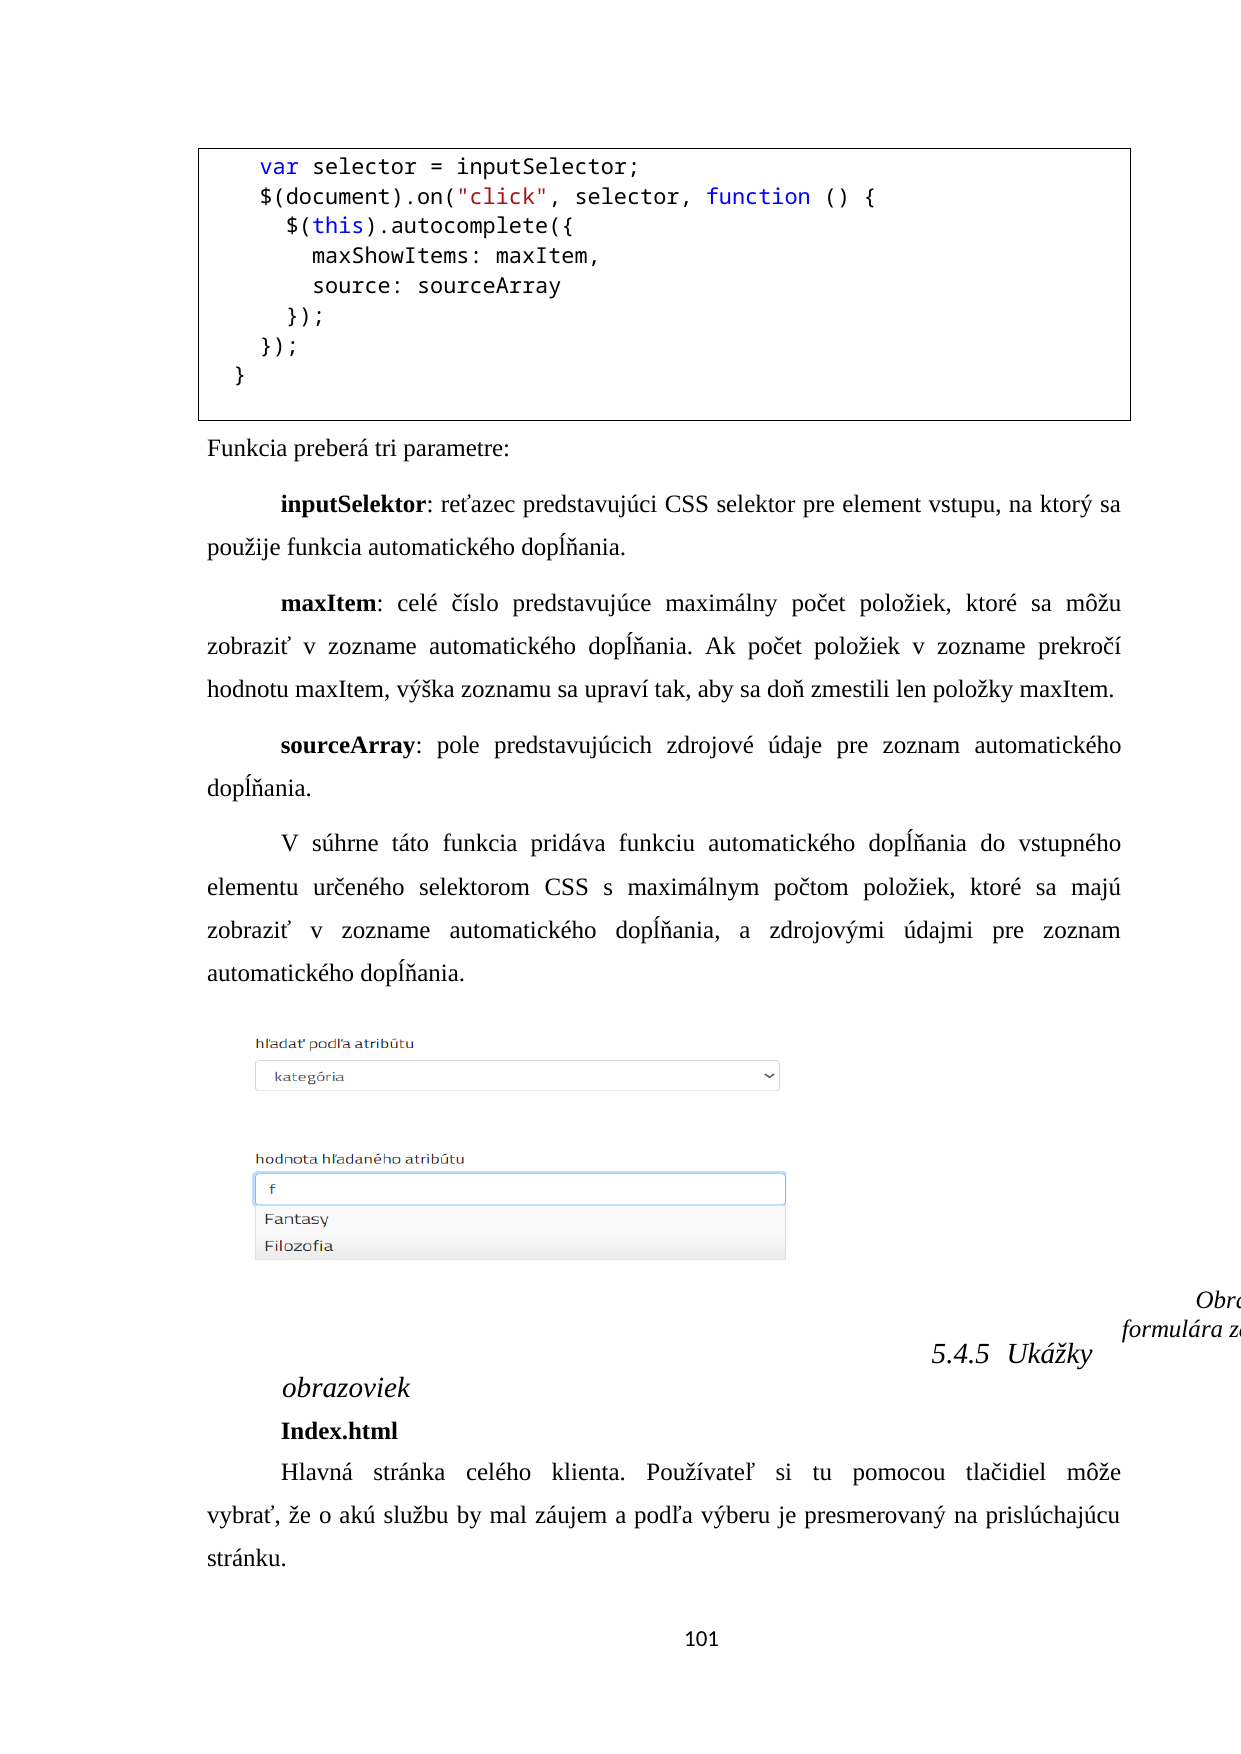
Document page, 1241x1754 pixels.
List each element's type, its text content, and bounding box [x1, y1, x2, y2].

text Index.html [207, 1416, 1122, 1445]
text maxShowItems: maxItem, [207, 240, 1122, 270]
picture [220, 1026, 787, 1285]
text sourceArray: pole predstavujúcich zdrojové údaje pre zoznam automatického dopĺňania. [207, 730, 1122, 802]
text $(this).autocomplete({ [207, 210, 1122, 240]
text V súhrne táto funkcia pridáva funkciu automatického dopĺňania do vstupného elementu určeného selektorom CSS s maximálnym počtom položiek, ktoré sa majú zobraziť v zozname automatického dopĺňania, a zdrojovými údajmi pre zoznam automatického dopĺňania. [207, 828, 1122, 987]
text maxItem: celé číslo predstavujúce maximálny počet položiek, ktoré sa môžu zobraziť v zozname automatického dopĺňania. Ak počet položiek v zozname prekročí hodnotu maxItem, výška zoznamu sa upraví tak, aby sa doň zmestili len položky maxItem. [207, 588, 1122, 703]
subtitle Ukážky obrazoviek [207, 1336, 1122, 1403]
text }); [207, 329, 1122, 359]
text Funkcia preberá tri parametre: [207, 433, 1122, 462]
text Hlavná stránka celého klienta. Používateľ si tu pomocou tlačidiel môže vybrať, že o akú službu by mal záujem a podľa výberu je presmerovaný na prislúchajúcu stránku. [207, 1457, 1122, 1572]
text source: sourceArray [207, 270, 1122, 300]
text $(document).on("click", selector, function () { [207, 181, 1122, 210]
text inputSelektor: reťazec predstavujúci CSS selektor pre element vstupu, na ktorý sa použije funkcia automatického dopĺňania. [207, 489, 1122, 561]
text var selector = inputSelector; [199, 149, 1130, 181]
text } [207, 359, 1122, 389]
text }); [207, 300, 1122, 329]
